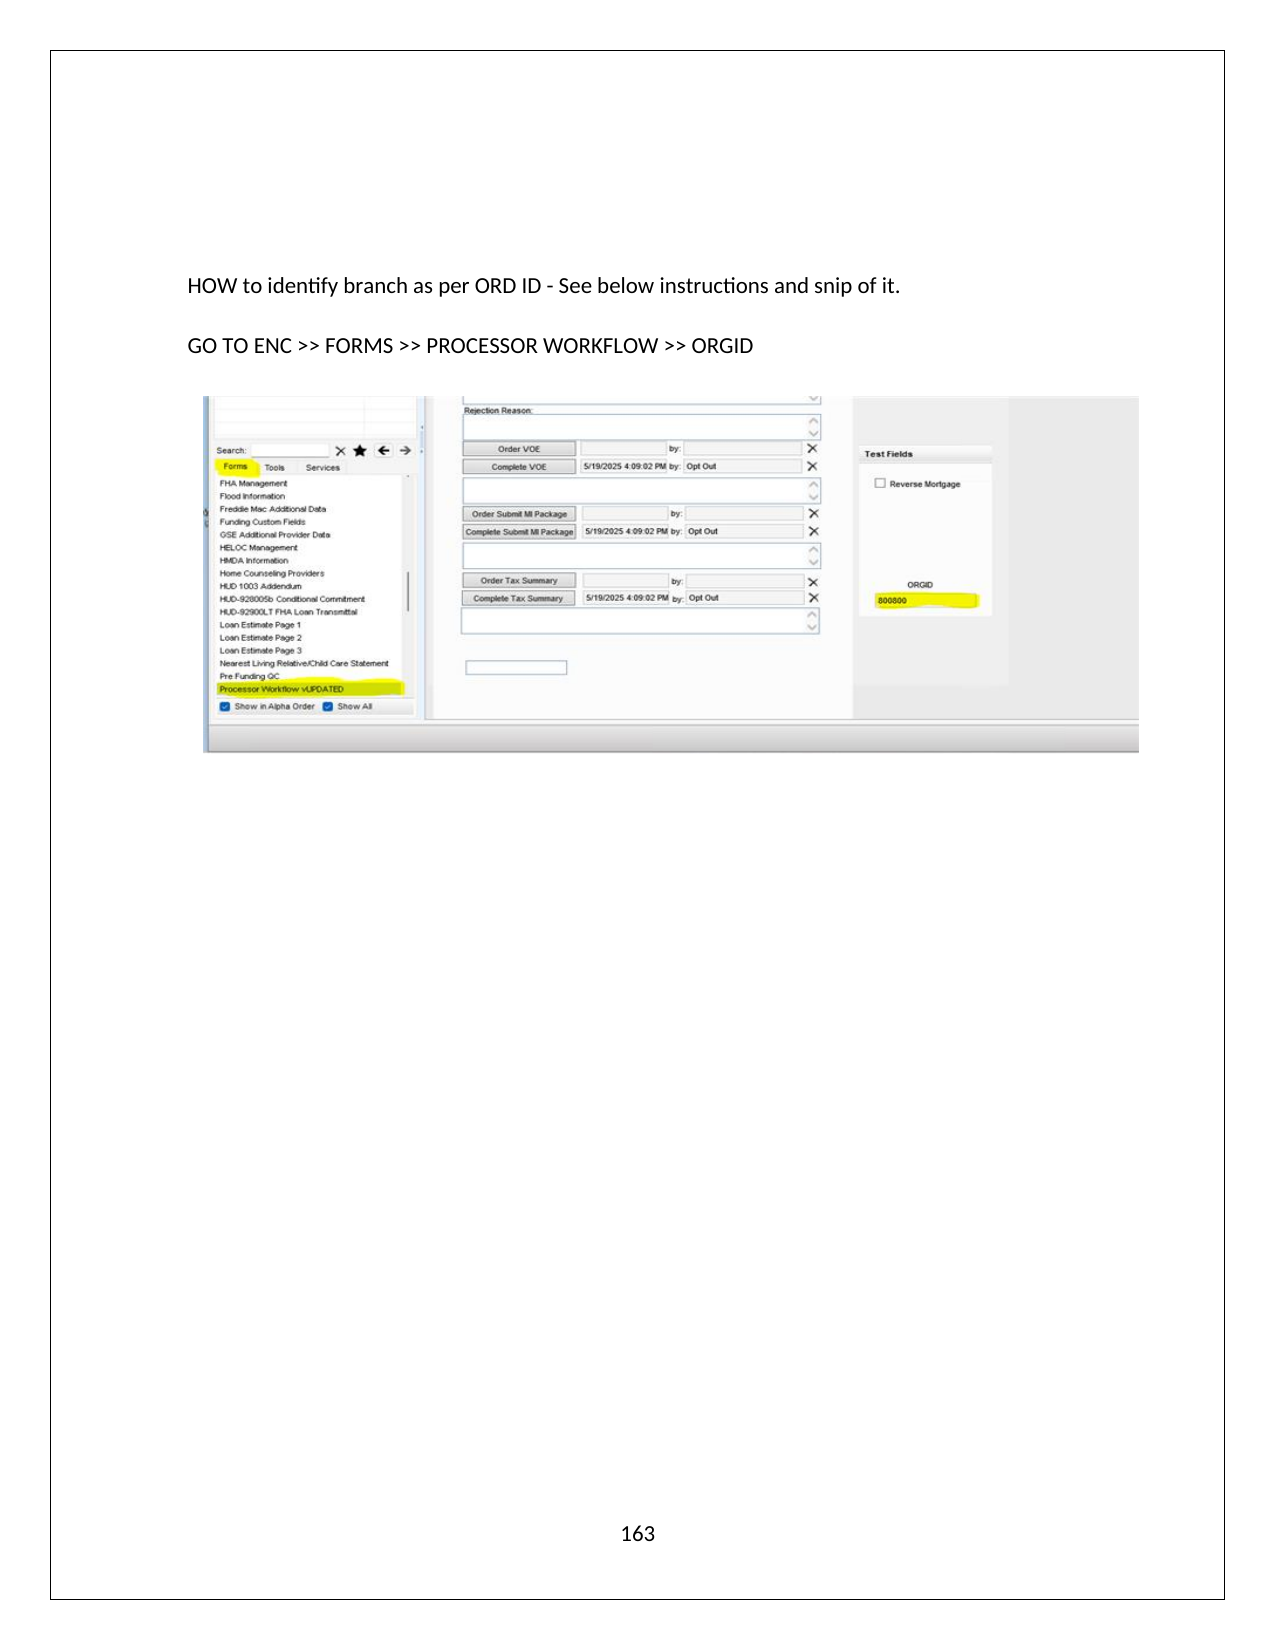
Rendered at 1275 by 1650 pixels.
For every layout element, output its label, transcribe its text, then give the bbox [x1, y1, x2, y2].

list GO TO ENC >> FORMS >> PROCESSOR WORKFLOW >> ORGID [187, 573, 1125, 601]
picture [203, 638, 1139, 995]
list HOW to identify branch as per ORD ID - See below instructions and snip of it. [187, 512, 1125, 541]
